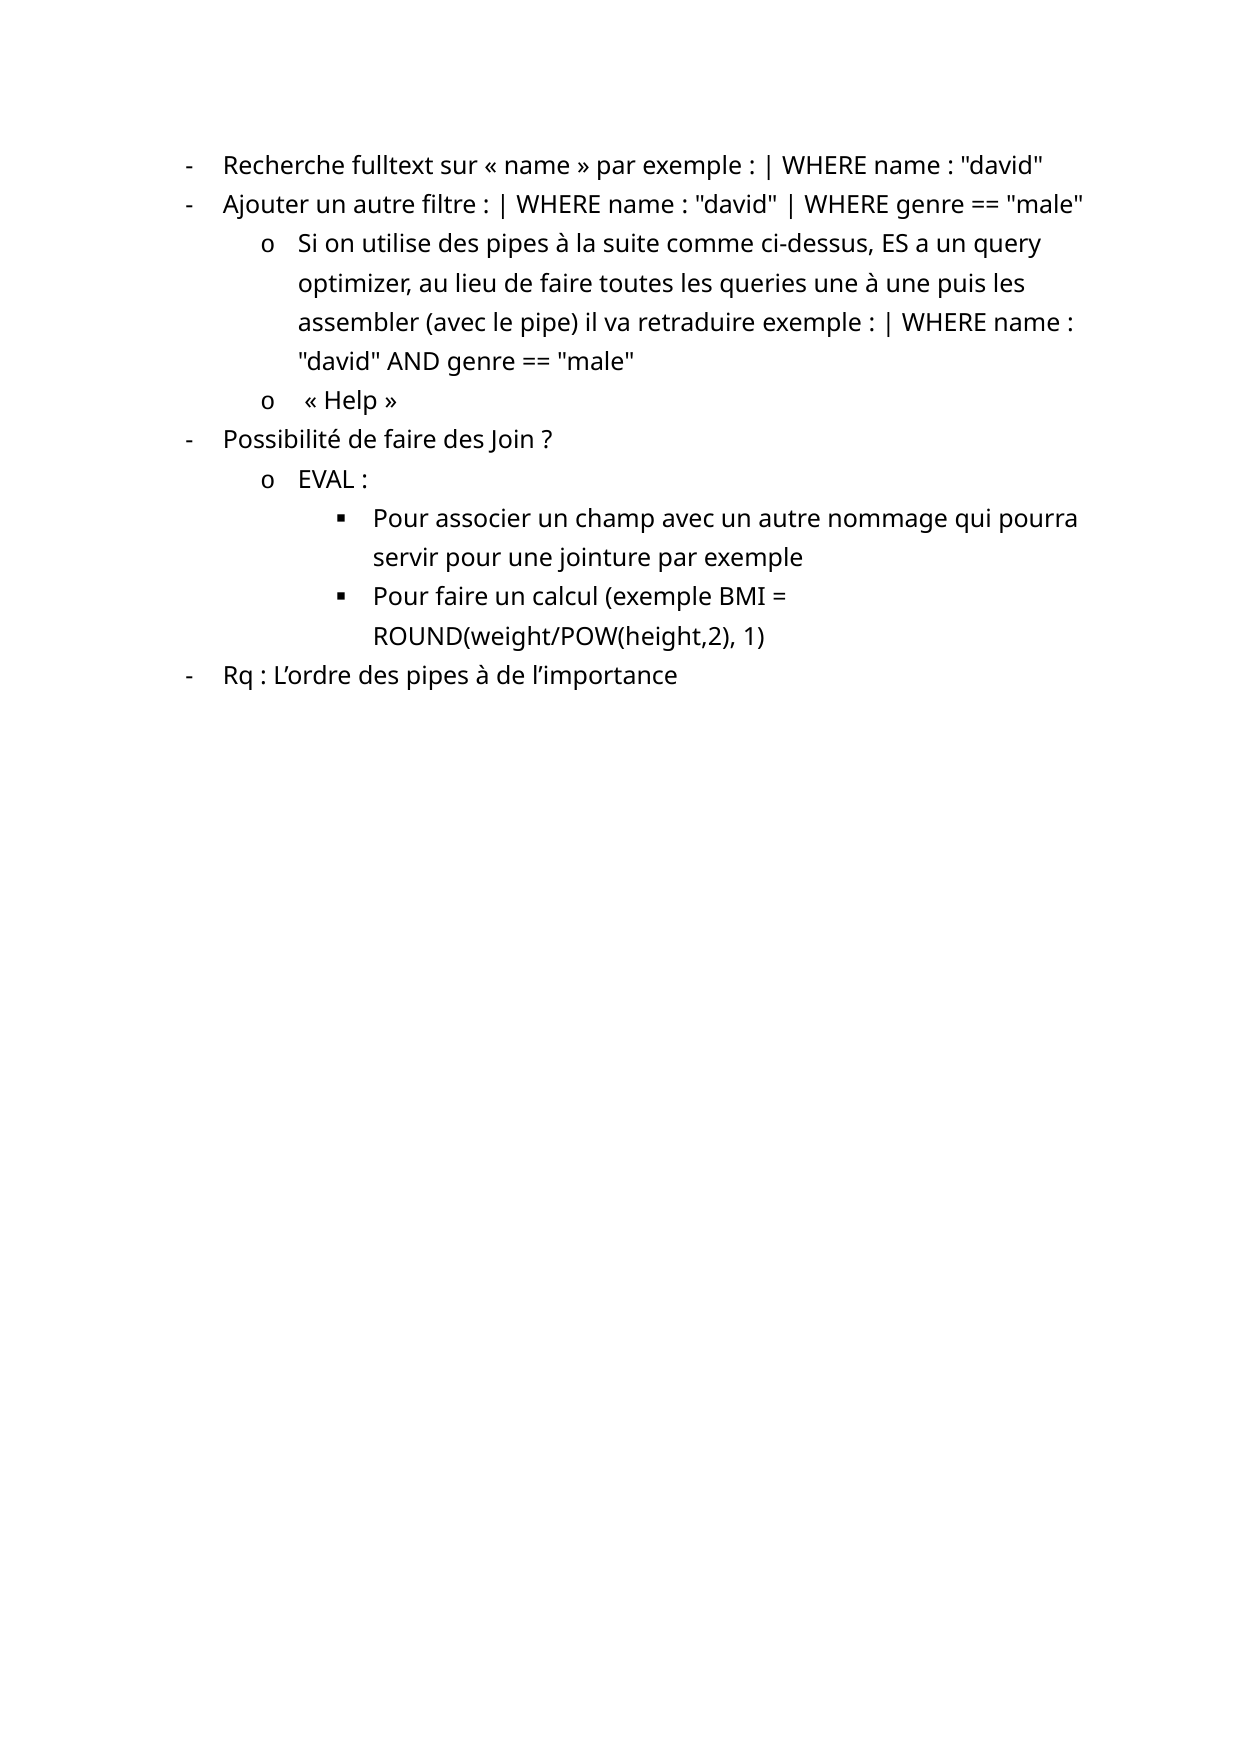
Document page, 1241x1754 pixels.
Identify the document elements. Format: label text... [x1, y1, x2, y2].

list Recherche fulltext sur « name » par exemple : | WHERE name : "david" [185, 148, 1093, 182]
list Rq : L’ordre des pipes à de l’importance [185, 657, 1093, 691]
list Pour associer un champ avec un autre nommage qui pourra servir pour une jointure par exemple [335, 501, 1093, 574]
list « Help » [260, 383, 1093, 417]
list Possibilité de faire des Join ? [185, 422, 1093, 456]
list EVAL : [260, 461, 1093, 496]
list Si on utilise des pipes à la suite comme ci-dessus, ES a un query optimizer, au lieu de faire toutes les queries une à une puis les assembler (avec le pipe) il va retraduire exemple : | WHERE name : "david" AND genre == "male" [260, 226, 1093, 378]
list Ajouter un autre filtre : | WHERE name : "david" | WHERE genre == "male" [185, 187, 1093, 221]
list Pour faire un calcul (exemple BMI = ROUND(weight/POW(height,2), 1) [335, 579, 1093, 652]
